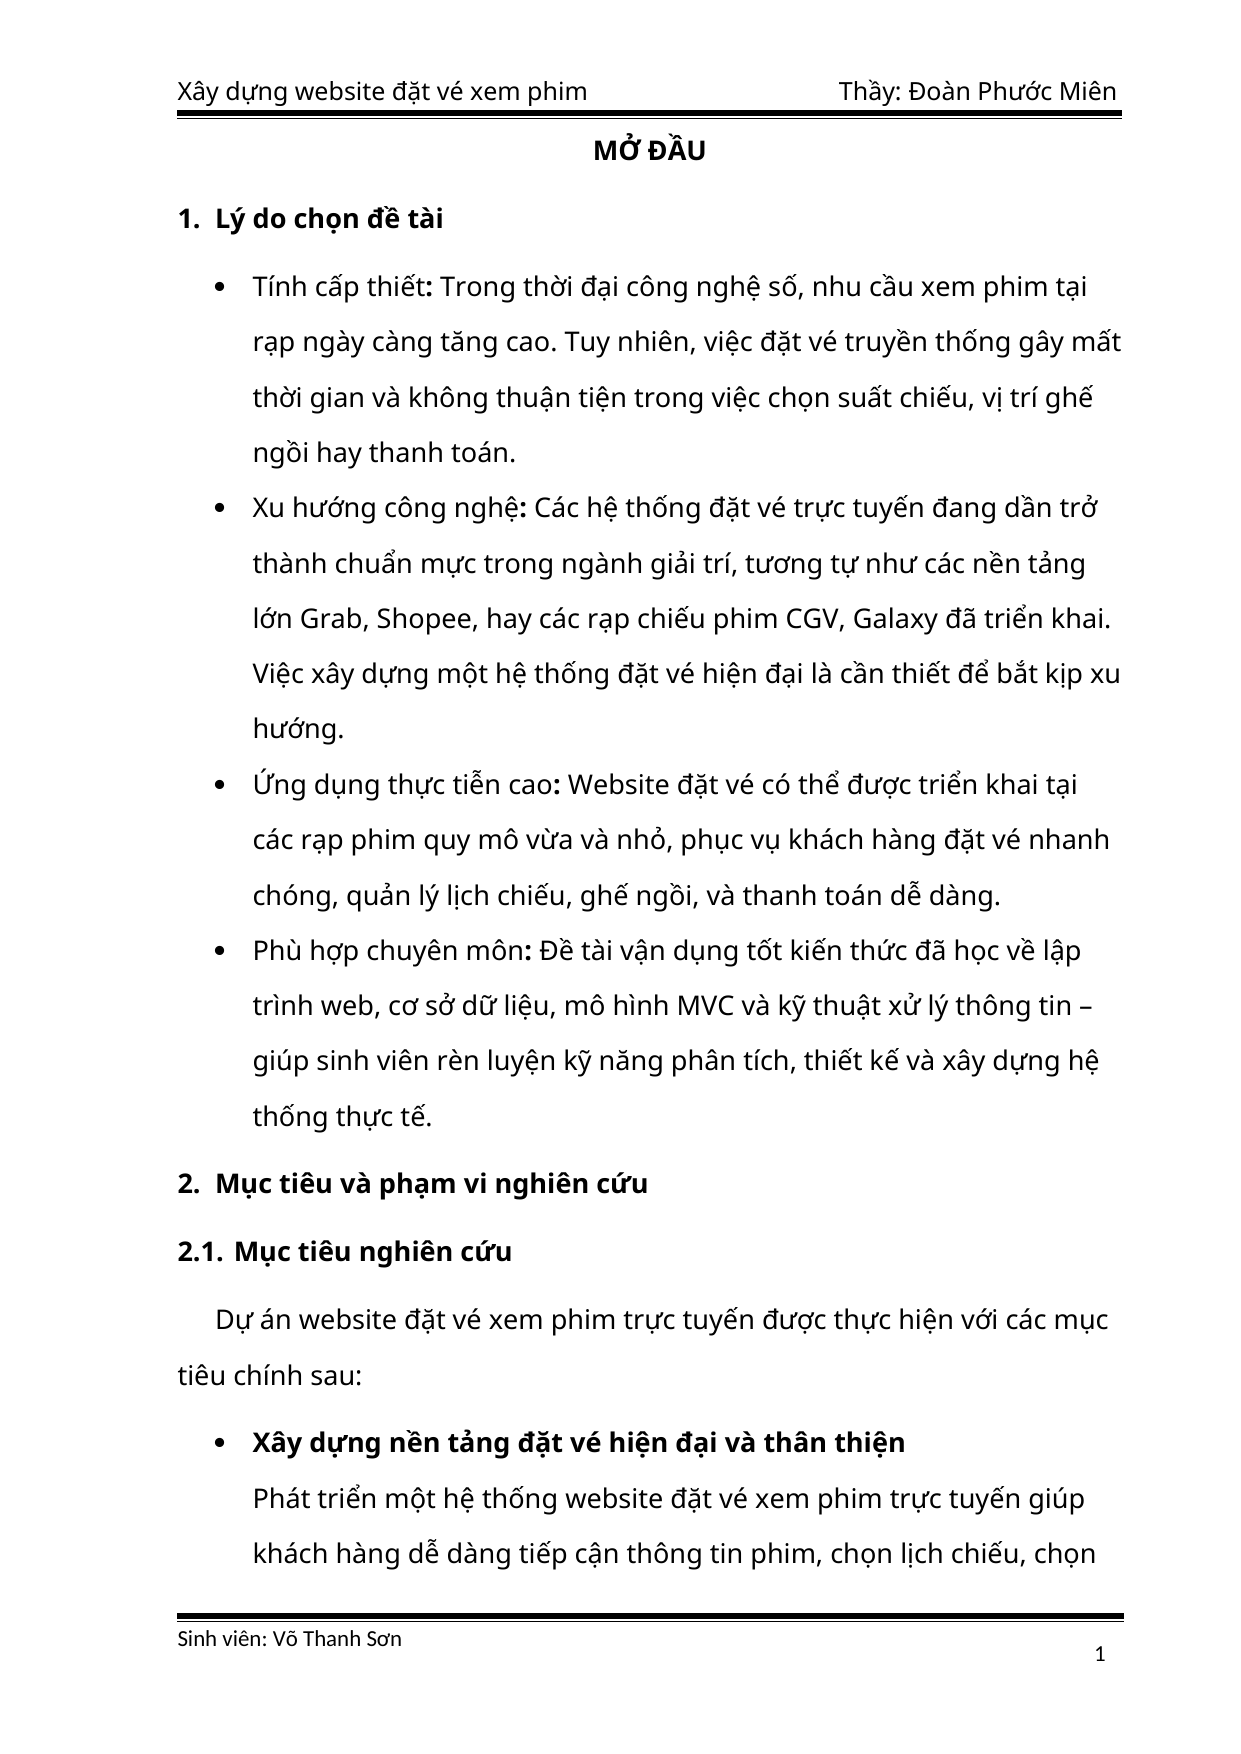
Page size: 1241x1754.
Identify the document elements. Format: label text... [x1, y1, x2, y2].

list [215, 1424, 1122, 1571]
text Dự án website đặt vé xem phim trực tuyến được thực hiện với các mục tiêu chính sau: [177, 1301, 1122, 1393]
subtitle Mục tiêu nghiên cứu [177, 1233, 1122, 1270]
subtitle Mục tiêu và phạm vi nghiên cứu [177, 1165, 1122, 1202]
list MỞ ĐẦU [177, 132, 1122, 169]
list Ứng dụng thực tiễn cao: Website đặt vé có thể được triển khai tại các rạp phim quy mô vừa và nhỏ, phục vụ khách hàng đặt vé nhanh chóng, quản lý lịch chiếu, ghế ngồi, và thanh toán dễ dàng. [215, 765, 1122, 913]
subtitle Lý do chọn đề tài [177, 200, 1122, 237]
list Tính cấp thiết: Trong thời đại công nghệ số, nhu cầu xem phim tại rạp ngày càng tăng cao. Tuy nhiên, việc đặt vé truyền thống gây mất thời gian và không thuận tiện trong việc chọn suất chiếu, vị trí ghế ngồi hay thanh toán. [215, 267, 1122, 470]
list Xu hướng công nghệ: Các hệ thống đặt vé trực tuyến đang dần trở thành chuẩn mực trong ngành giải trí, tương tự như các nền tảng lớn Grab, Shopee, hay các rạp chiếu phim CGV, Galaxy đã triển khai. Việc xây dựng một hệ thống đặt vé hiện đại là cần thiết để bắt kịp xu hướng. [215, 489, 1122, 747]
list Phù hợp chuyên môn: Đề tài vận dụng tốt kiến thức đã học về lập trình web, cơ sở dữ liệu, mô hình MVC và kỹ thuật xử lý thông tin – giúp sinh viên rèn luyện kỹ năng phân tích, thiết kế và xây dựng hệ thống thực tế. [215, 931, 1122, 1134]
